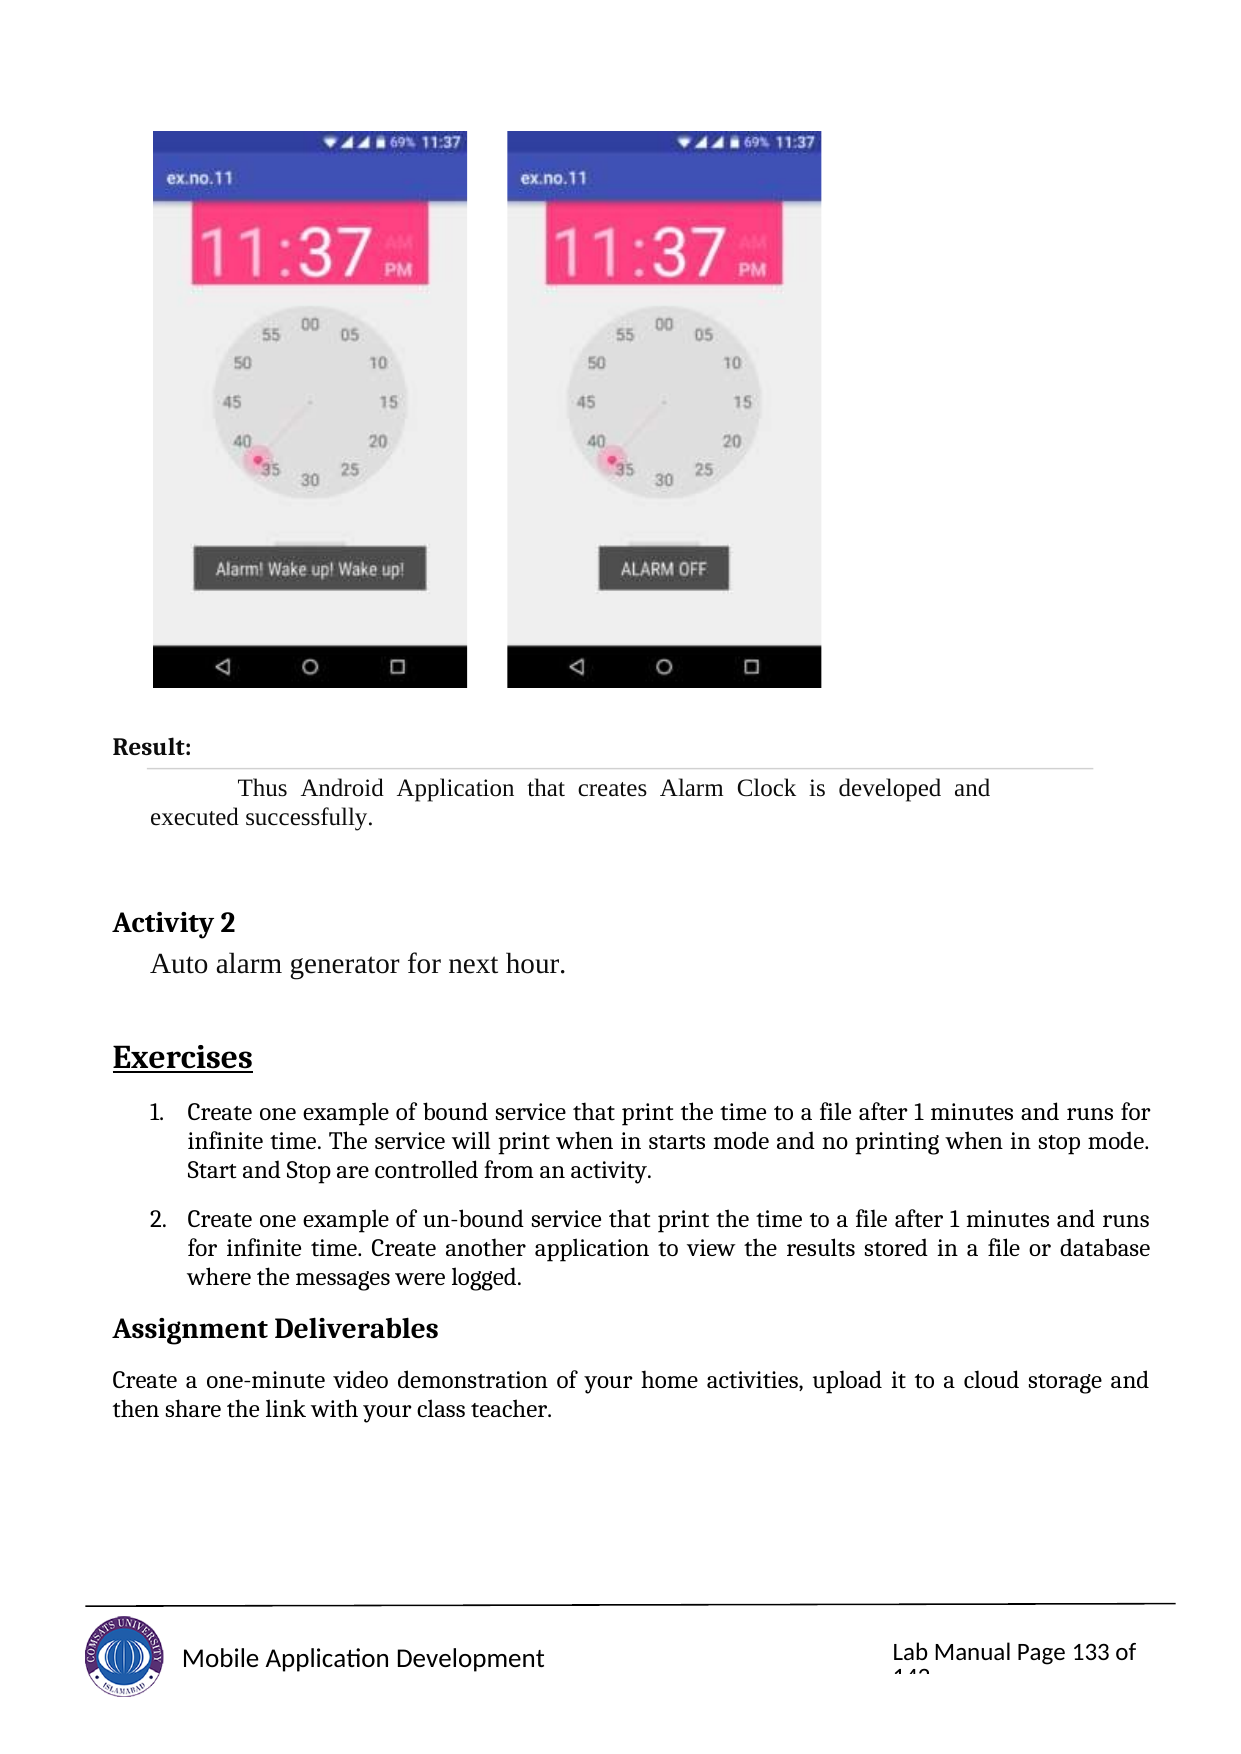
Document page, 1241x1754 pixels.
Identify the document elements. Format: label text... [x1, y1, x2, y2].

text Thus Android Application that creates Alarm Clock is developed and executed successfully. [150, 770, 991, 831]
subtitle Assignment Deliverables [112, 1312, 1240, 1346]
subtitle Exercises [112, 1039, 1240, 1077]
picture [507, 131, 822, 688]
picture [153, 131, 468, 688]
subtitle Activity 2 [112, 906, 1240, 940]
picture [85, 1616, 165, 1697]
text Auto alarm generator for next hour. [150, 946, 1240, 980]
text Create a one-minute video demonstration of your home activities, upload it to a cloud storage and then share the link with your class teacher. [112, 1366, 1152, 1424]
subtitle Result: [112, 732, 1240, 761]
list Create one example of un-bound service that print the time to a file after 1 minutes and runs for infinite time. Create another application to view the results stored in a file or database where the messages were logged. [150, 1205, 1152, 1291]
list Create one example of bound service that print the time to a file after 1 minutes and runs for infinite time. The service will print when in starts mode and no printing when in stop mode. Start and Stop are controlled from an activity. [150, 1098, 1152, 1184]
